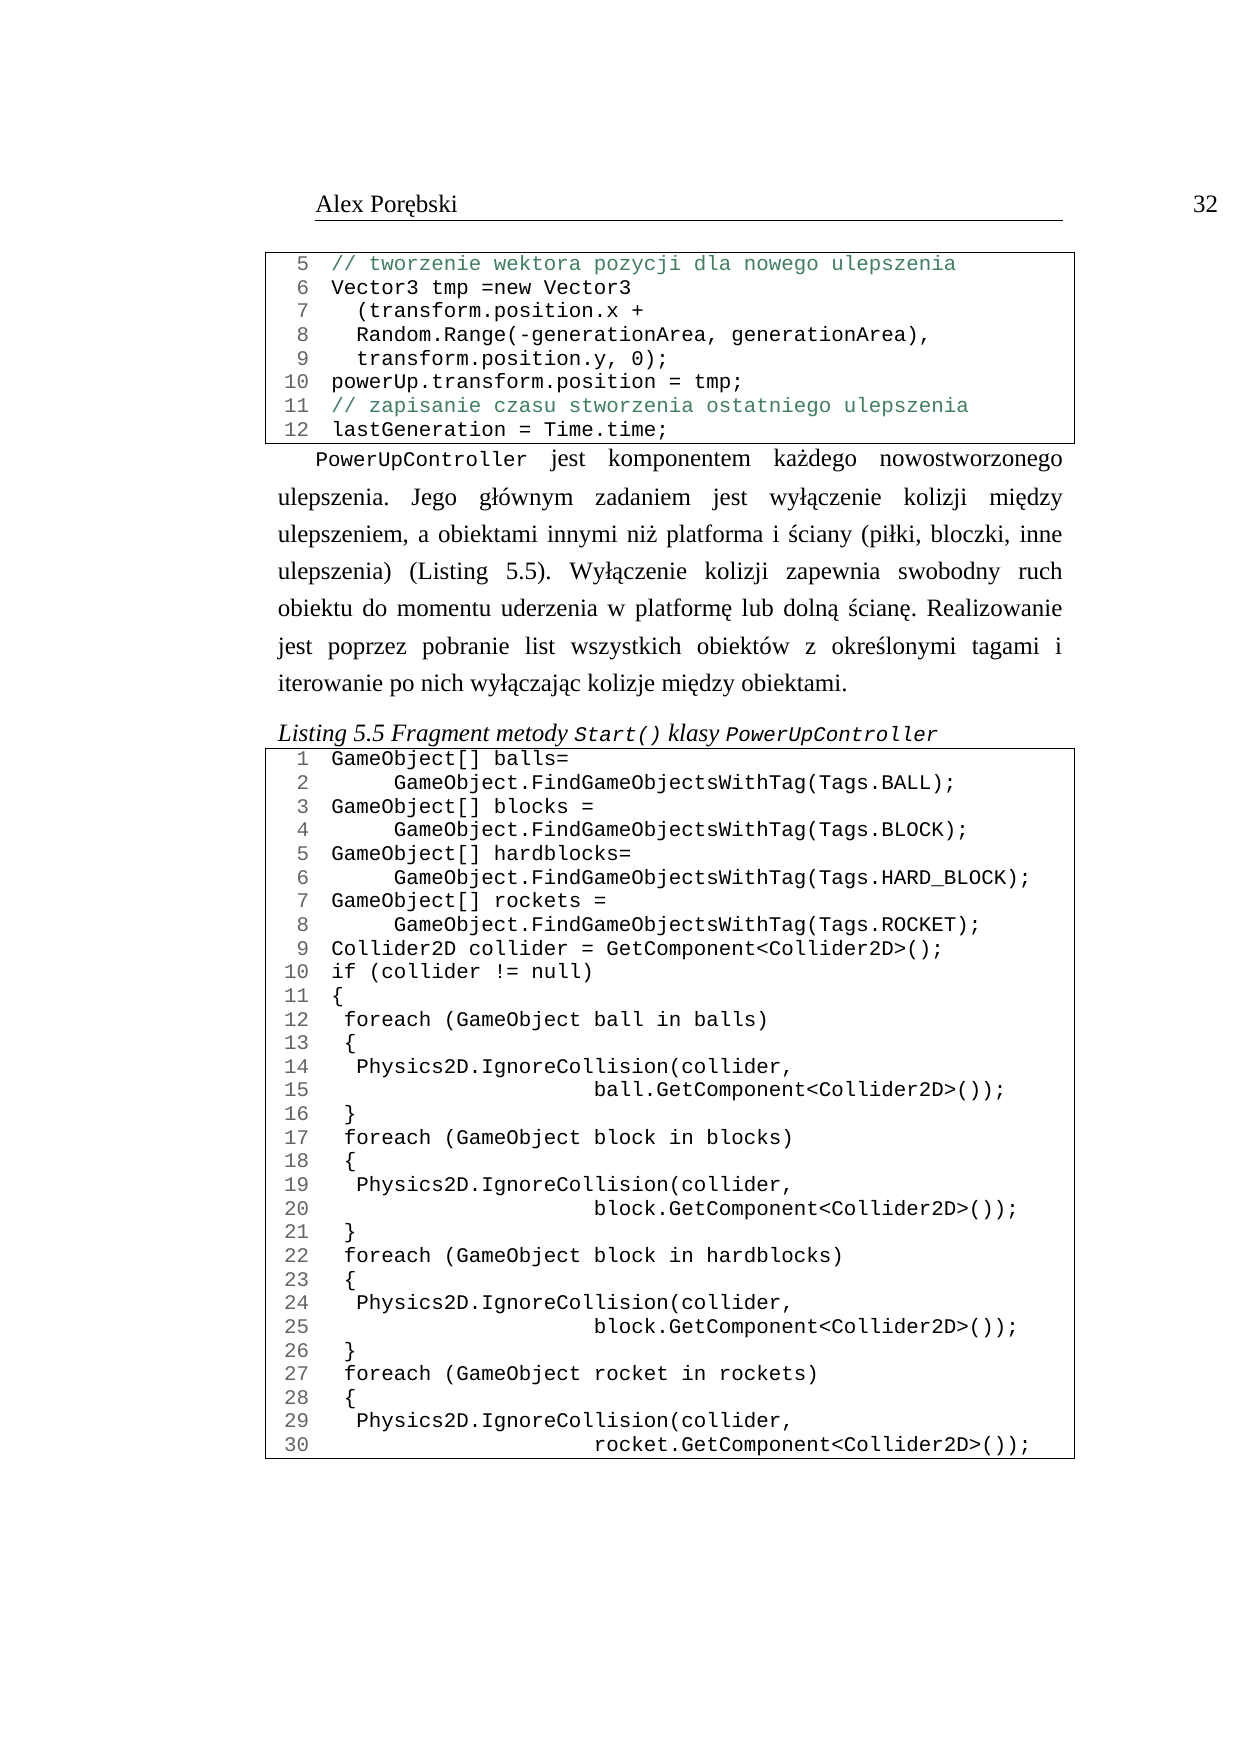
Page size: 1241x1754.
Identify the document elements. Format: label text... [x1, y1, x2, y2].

table_header 1 2 3 4 5 6 7 8 9 10 11 12 13 14 15 16 17 18 19 20 21 22 23 24 25 26 27 28 29 30 31 32 [266, 749, 320, 1458]
text Listing 5.5 Fragment metody Start() klasy PowerUpController [278, 718, 1063, 747]
text PowerUpController jest komponentem każdego nowostworzonego ulepszenia. Jego głównym zadaniem jest wyłączenie kolizji między ulepszeniem, a obiektami innymi niż platforma i ściany (piłki, bloczki, inne ulepszenia) (Listing 5.5). Wyłączenie kolizji zapewnia swobodny ruch obiektu do momentu uderzenia w platformę lub dolną ścianę. Realizowanie jest poprzez pobranie list wszystkich obiektów z określonymi tagami i iterowanie po nich wyłączając kolizje między obiektami. [278, 444, 1063, 697]
table_header 1 2 3 4 5 6 7 8 9 10 11 12 [266, 253, 320, 442]
